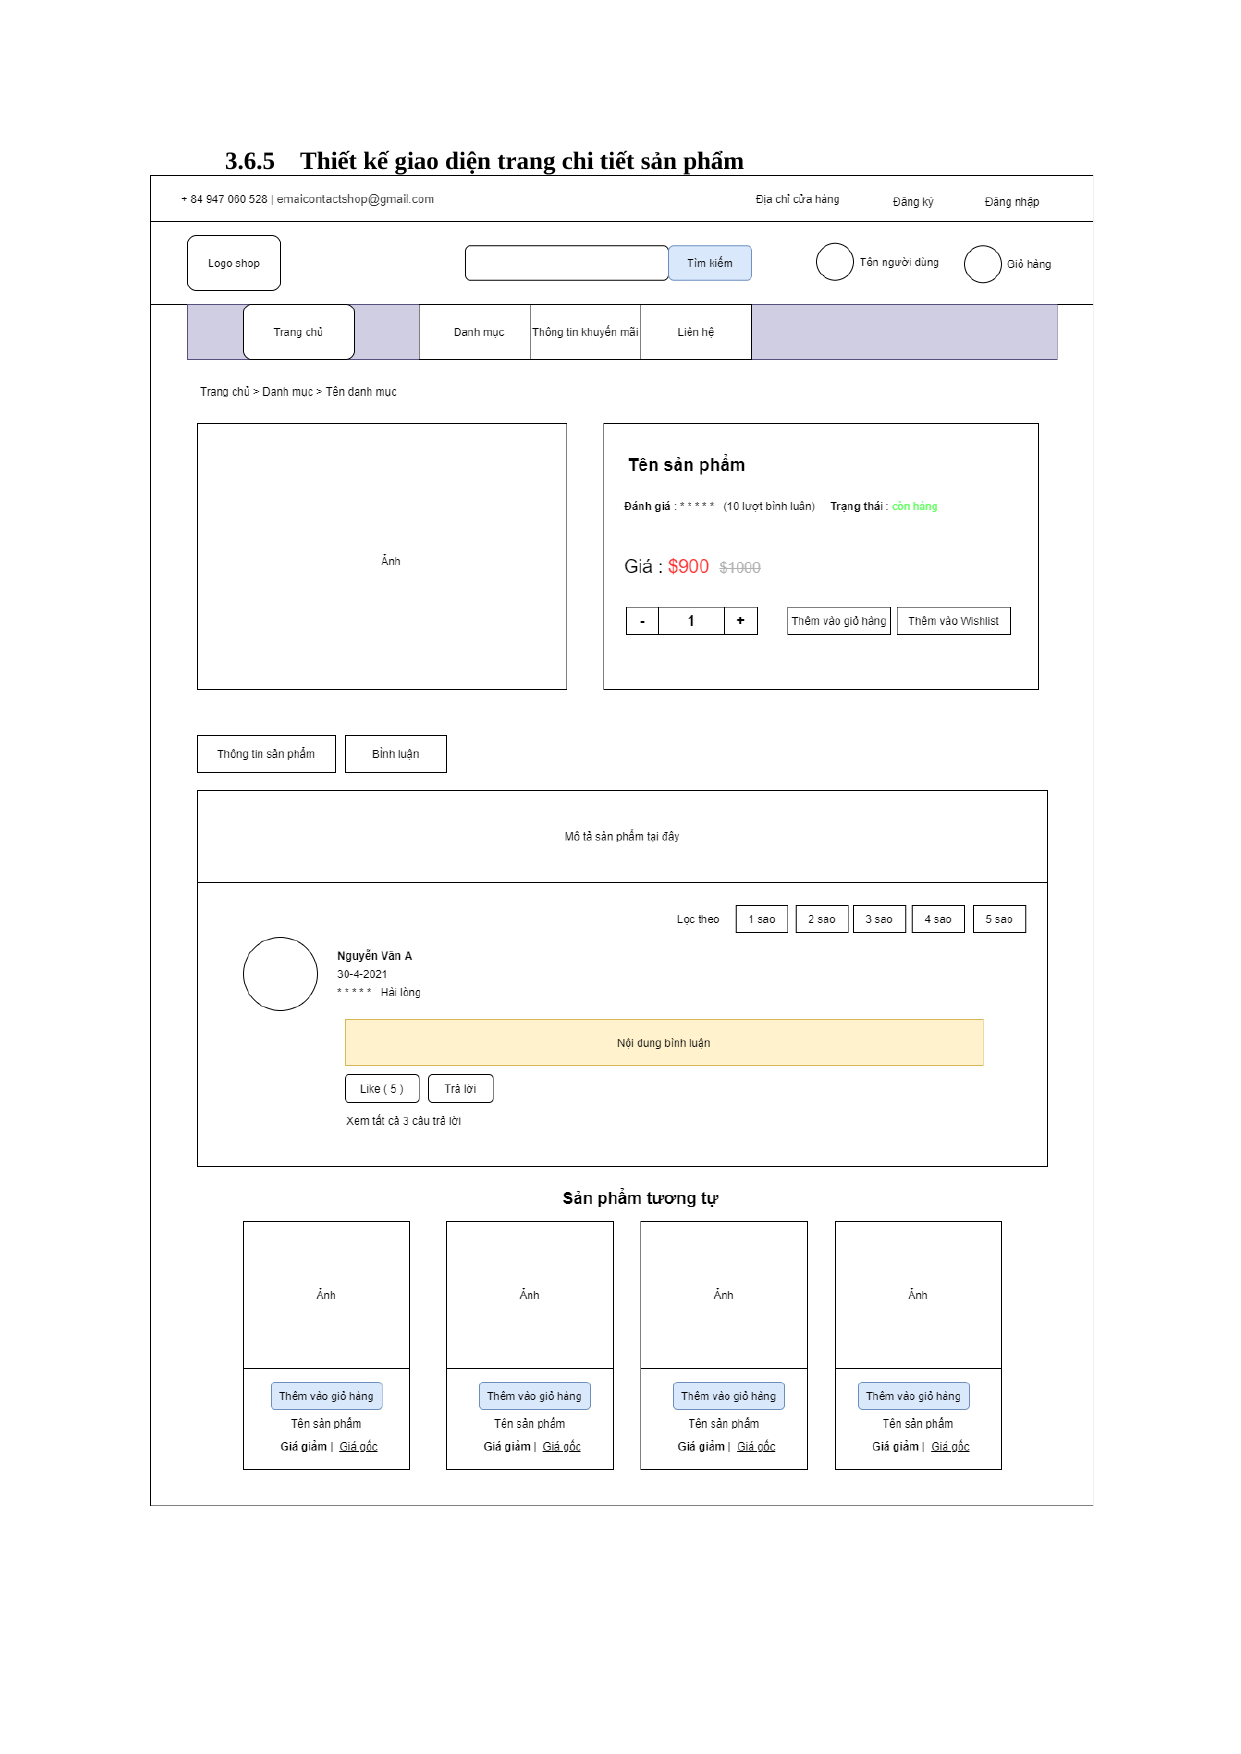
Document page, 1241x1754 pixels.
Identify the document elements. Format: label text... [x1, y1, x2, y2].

picture [150, 175, 1094, 1506]
subtitle 3.6.5 Thiết kế giao diện trang chi tiết sản phẩm [150, 146, 1094, 175]
